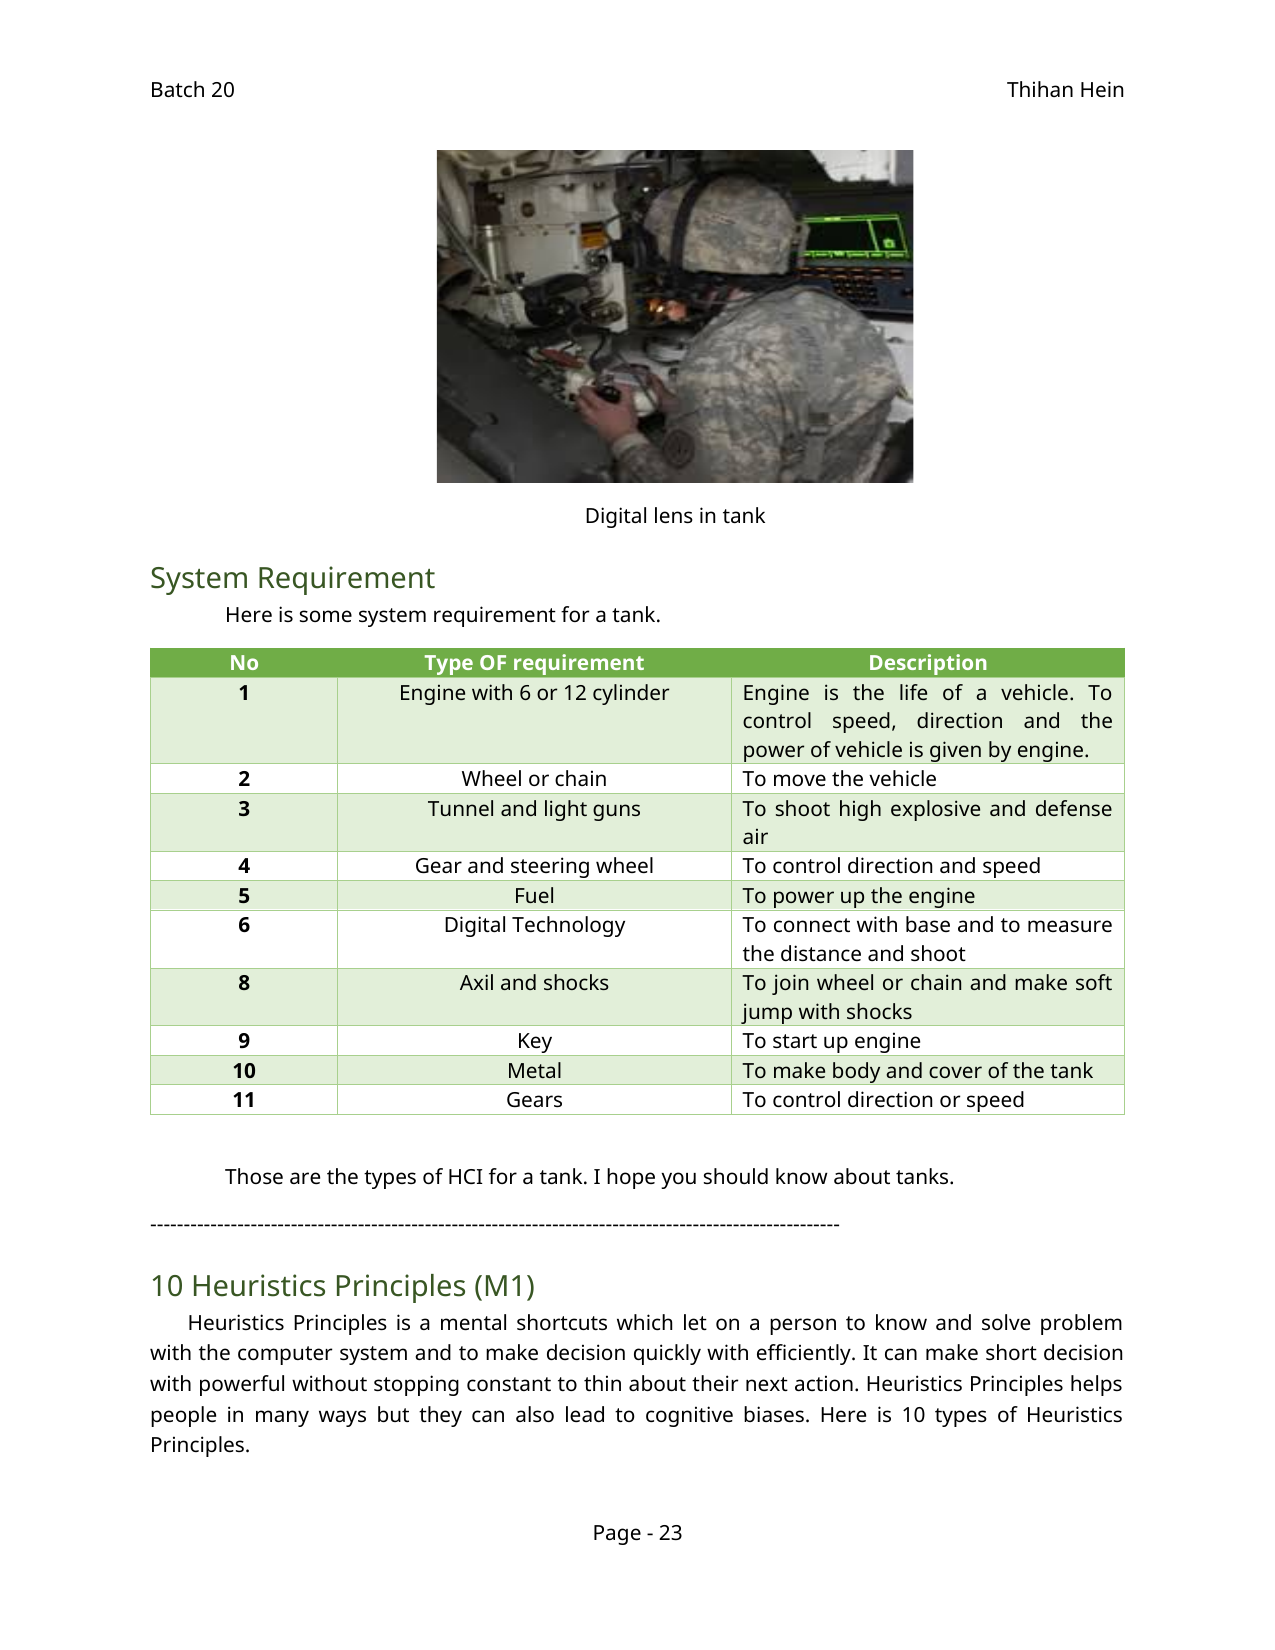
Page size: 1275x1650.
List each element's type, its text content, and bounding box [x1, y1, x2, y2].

table_cell Metal [338, 1056, 731, 1084]
table_cell To make body and cover of the tank [732, 1056, 1124, 1084]
table_cell To connect with base and to measure the distance and shoot [732, 911, 1124, 967]
table_cell To start up engine [732, 1026, 1124, 1055]
table_cell Gear and steering wheel [338, 852, 731, 880]
table_cell To shoot high explosive and defense air [732, 794, 1124, 851]
table_cell Fuel [338, 881, 731, 909]
table_cell Engine is the life of a vehicle. To control speed, direction and the power of vehicle is given by engine. [732, 678, 1124, 763]
subtitle 10 Heuristics Principles (M1) [150, 1265, 1125, 1305]
table_cell To control direction or speed [732, 1085, 1124, 1114]
table_cell 6 [151, 911, 337, 967]
table_cell 11 [151, 1085, 337, 1114]
table_cell 1 [151, 678, 337, 763]
text Here is some system requirement for a tank. [150, 600, 1125, 628]
subtitle System Requirement [150, 557, 1125, 597]
table_cell 9 [151, 1026, 337, 1055]
table_header Type OF requirement [338, 649, 731, 677]
table_cell To move the vehicle [732, 764, 1124, 793]
table_cell To power up the engine [732, 881, 1124, 909]
table_cell 10 [151, 1056, 337, 1084]
table_cell 4 [151, 852, 337, 880]
table_header No [151, 649, 337, 677]
table_cell 3 [151, 794, 337, 851]
table_header Description [732, 649, 1124, 677]
table_cell Key [338, 1026, 731, 1055]
text ------------------------------------------------------------------------------------------------------- [150, 1209, 1125, 1238]
table_cell 5 [151, 881, 337, 909]
picture [436, 150, 914, 483]
table_cell 8 [151, 969, 337, 1025]
text Digital lens in tank [150, 502, 1125, 530]
table_cell Tunnel and light guns [338, 794, 731, 851]
table_cell To control direction and speed [732, 852, 1124, 880]
table_cell To join wheel or chain and make soft jump with shocks [732, 969, 1124, 1025]
table_cell Engine with 6 or 12 cylinder [338, 678, 731, 763]
text Those are the types of HCI for a tank. I hope you should know about tanks. [150, 1162, 1125, 1191]
table_cell Gears [338, 1085, 731, 1114]
table_cell 2 [151, 764, 337, 793]
table_cell Axil and shocks [338, 969, 731, 1025]
text Heuristics Principles is a mental shortcuts which let on a person to know and solve problem with the computer system and to make decision quickly with efficiently. It can make short decision with powerful without stopping constant to thin about their next action. Heuristics Principles helps people in many ways but they can also lead to cognitive biases. Here is 10 types of Heuristics Principles. [150, 1308, 1125, 1459]
table_cell Digital Technology [338, 911, 731, 967]
table_cell Wheel or chain [338, 764, 731, 793]
